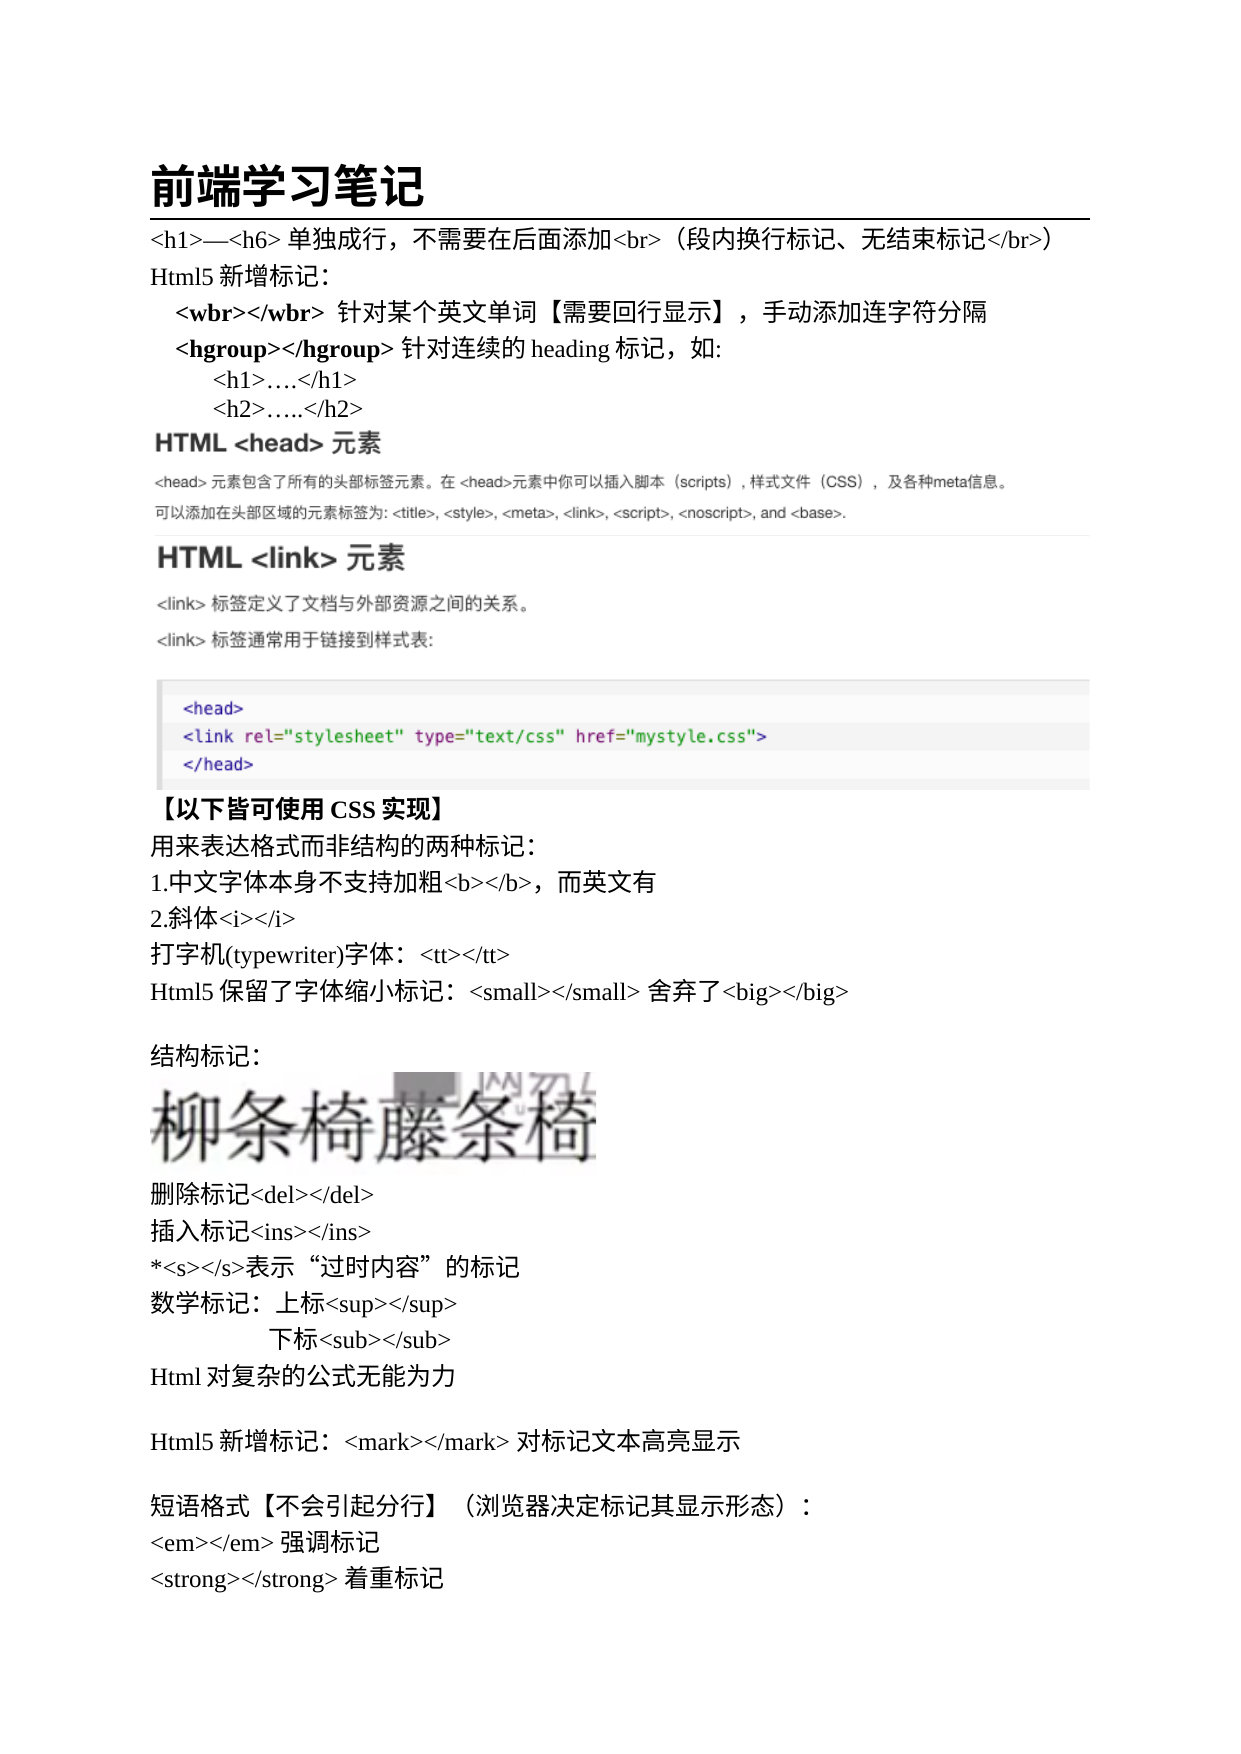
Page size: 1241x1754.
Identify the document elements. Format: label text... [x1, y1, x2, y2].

text Html对复杂的公式无能为力 [150, 1356, 1090, 1392]
text <h2>…..</h2> [150, 394, 1090, 422]
text 插入标记<ins></ins> [150, 1211, 1090, 1247]
text Html5保留了字体缩小标记：<small></small> 舍弃了<big></big> [150, 971, 1090, 1007]
text 2.斜体<i></i> [150, 899, 1090, 935]
picture [150, 422, 1090, 790]
text <wbr></wbr> 针对某个英文单词【需要回行显示】，手动添加连字符分隔 [150, 292, 1090, 329]
text <h1>….</h1> [150, 365, 1090, 394]
text Html5新增标记：<mark></mark> 对标记文本高亮显示 [150, 1421, 1090, 1457]
text <hgroup></hgroup> 针对连续的heading标记，如: [150, 329, 1090, 365]
text 删除标记<del></del> [150, 1175, 1090, 1211]
text 短语格式【不会引起分行】（浏览器决定标记其显示形态）： [150, 1486, 1090, 1522]
text 1.中文字体本身不支持加粗<b></b>，而英文有 [150, 862, 1090, 899]
text 下标<sub></sub> [150, 1320, 1090, 1356]
text 数学标记：上标<sup></sup> [150, 1283, 1090, 1320]
text 结构标记： [150, 1036, 1090, 1072]
text 用来表达格式而非结构的两种标记： [150, 826, 1090, 862]
text 前端学习笔记 [150, 150, 1090, 218]
text 【以下皆可使用CSS实现】 [150, 790, 1090, 826]
text <h1>—<h6> 单独成行，不需要在后面添加<br>（段内换行标记、无结束标记</br>） [150, 220, 1090, 256]
text *<s></s>表示“过时内容”的标记 [150, 1247, 1090, 1283]
text <strong></strong> 着重标记 [150, 1558, 1090, 1595]
text <em></em> 强调标记 [150, 1522, 1090, 1558]
text 打字机(typewriter)字体：<tt></tt> [150, 935, 1090, 971]
text Html5新增标记： [150, 256, 1090, 292]
picture [150, 1072, 597, 1175]
